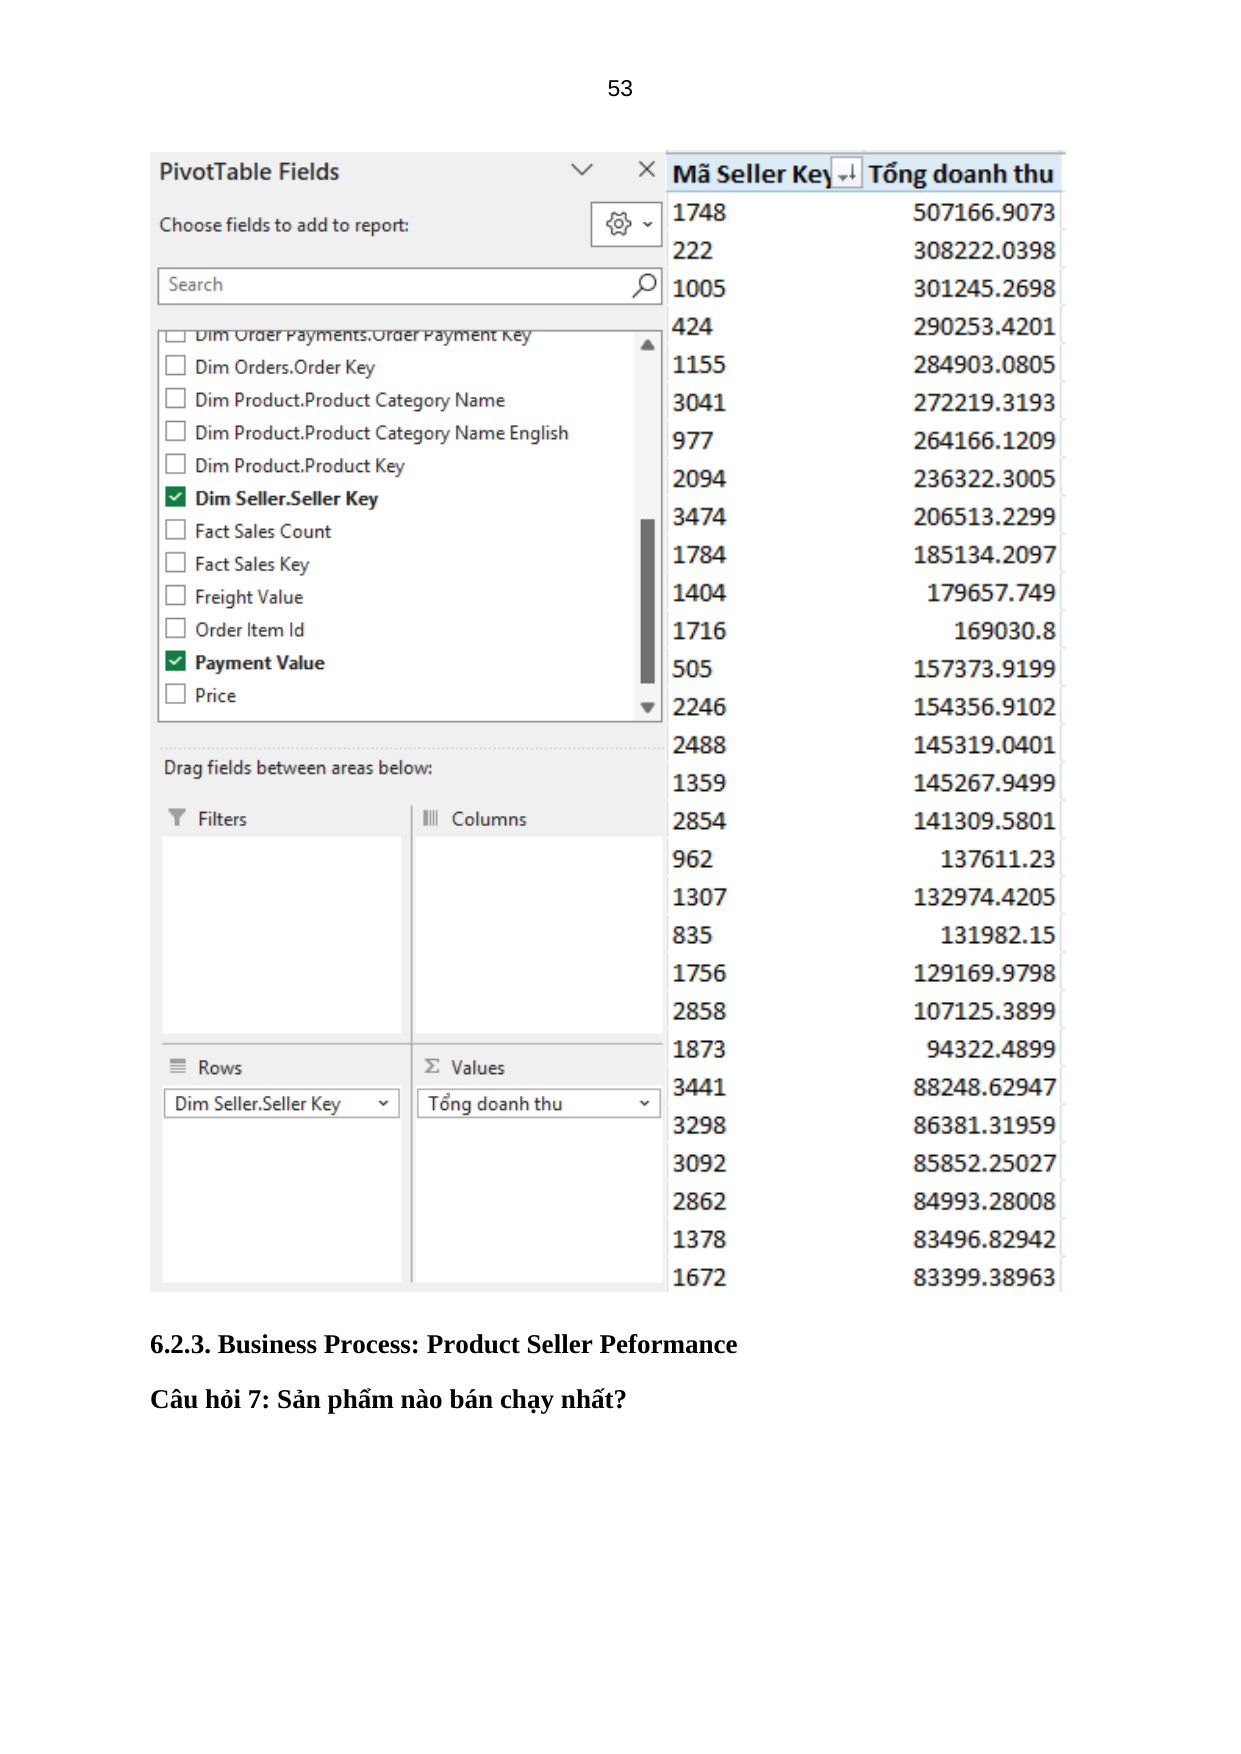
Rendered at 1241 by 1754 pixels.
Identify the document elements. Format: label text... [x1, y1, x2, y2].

picture [150, 150, 1066, 1292]
subtitle 6.2.3. Business Process: Product Seller Peformance [150, 1329, 1090, 1360]
text Câu hỏi 7: Sản phẩm nào bán chạy nhất? [150, 1384, 1090, 1415]
